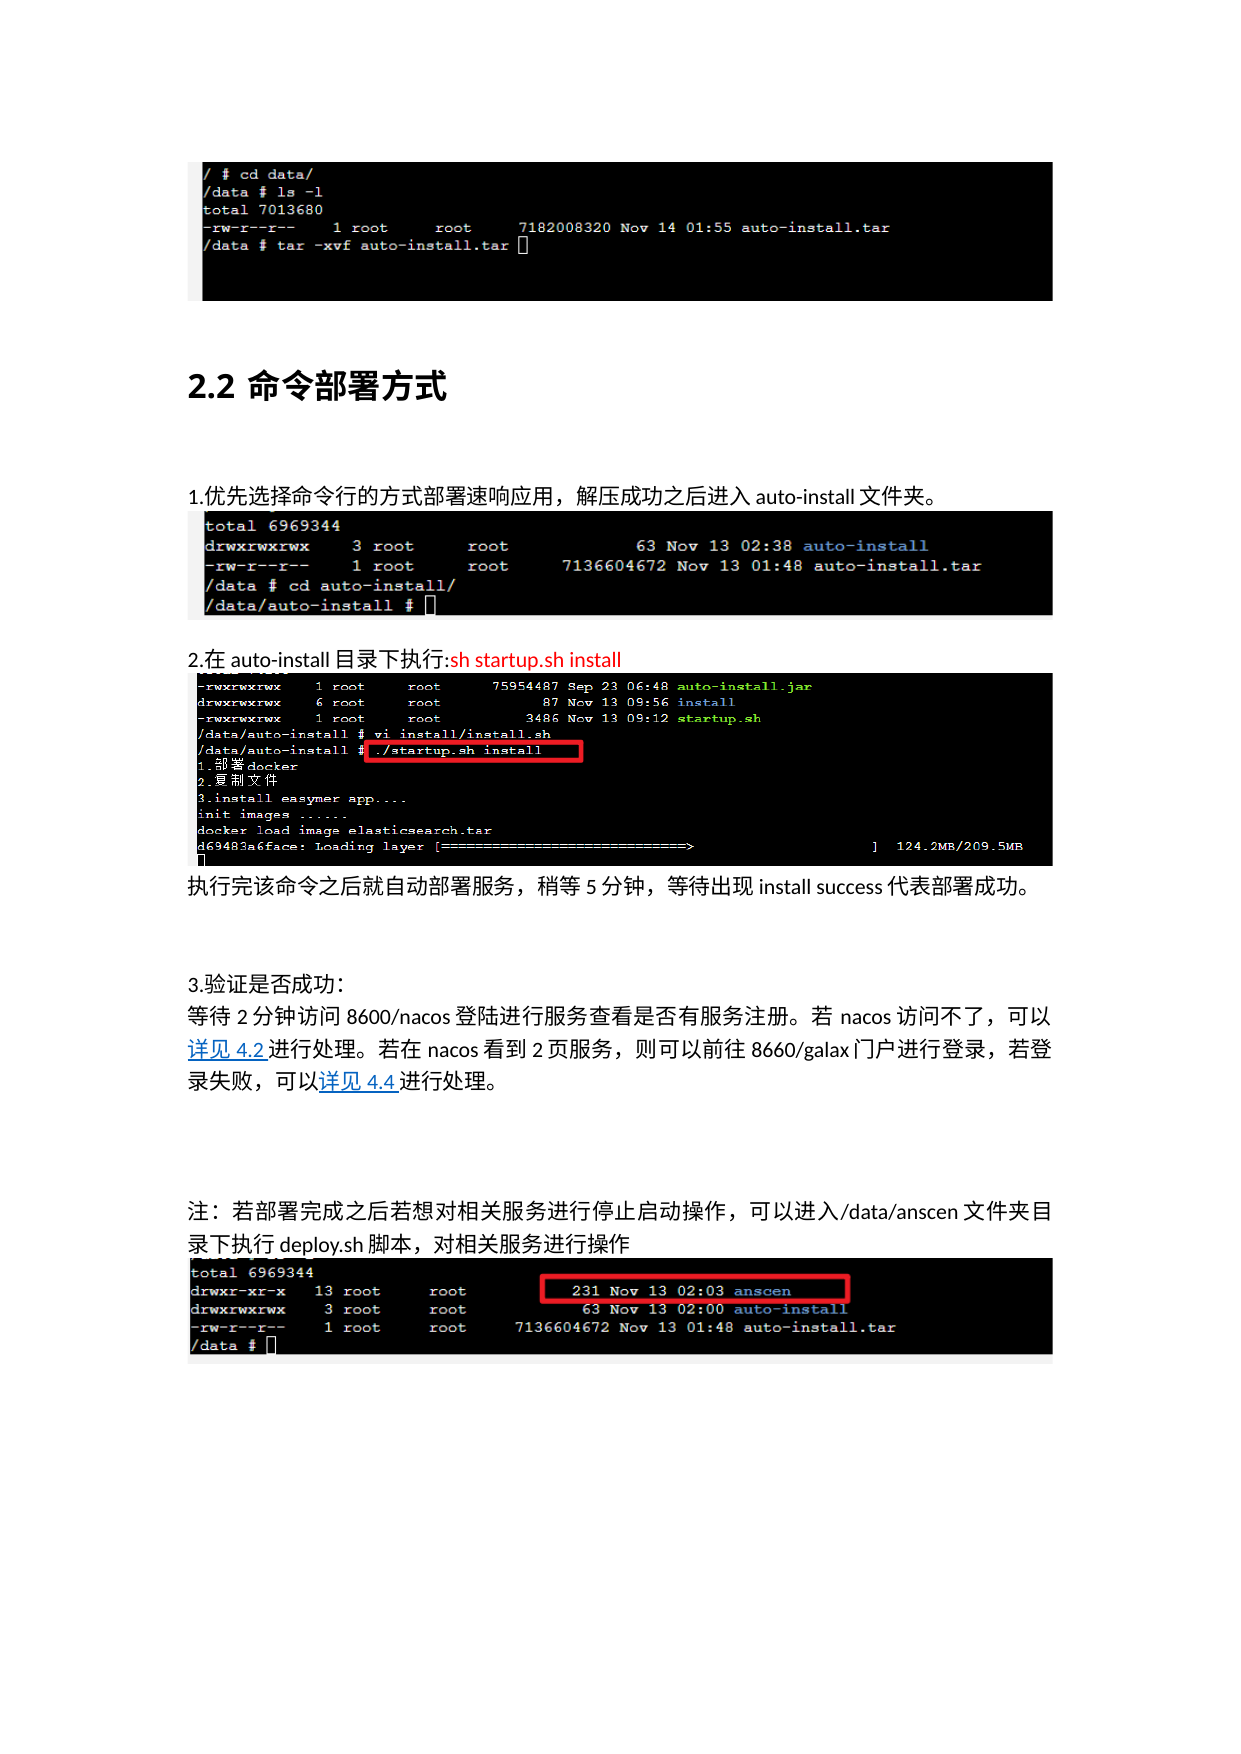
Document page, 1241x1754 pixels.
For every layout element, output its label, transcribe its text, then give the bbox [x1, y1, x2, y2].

picture [187, 1258, 1053, 1364]
text 1.优先选择命令行的方式部署速响应用，解压成功之后进入auto-install文件夹。 [187, 479, 1053, 511]
subtitle 命令部署方式 [187, 352, 1053, 417]
text 2.在auto-install目录下执行:sh startup.sh install [187, 641, 1053, 673]
text 注：若部署完成之后若想对相关服务进行停止启动操作，可以进入/data/anscen文件夹目录下执行deploy.sh脚本，对相关服务进行操作 [187, 1194, 1053, 1258]
picture [187, 511, 1053, 620]
picture [187, 673, 1053, 866]
picture [187, 162, 1053, 301]
text 3.验证是否成功： [187, 966, 1053, 999]
text 等待2分钟访问8600/nacos登陆进行服务查看是否有服务注册。若nacos访问不了，可以详见4.2进行处理。若在nacos看到2页服务，则可以前往8660/galax门户进行登录，若登录失败，可以详见4.4进行处理。 [187, 999, 1053, 1096]
text 执行完该命令之后就自动部署服务，稍等5分钟，等待出现install success代表部署成功。 [187, 869, 1053, 901]
